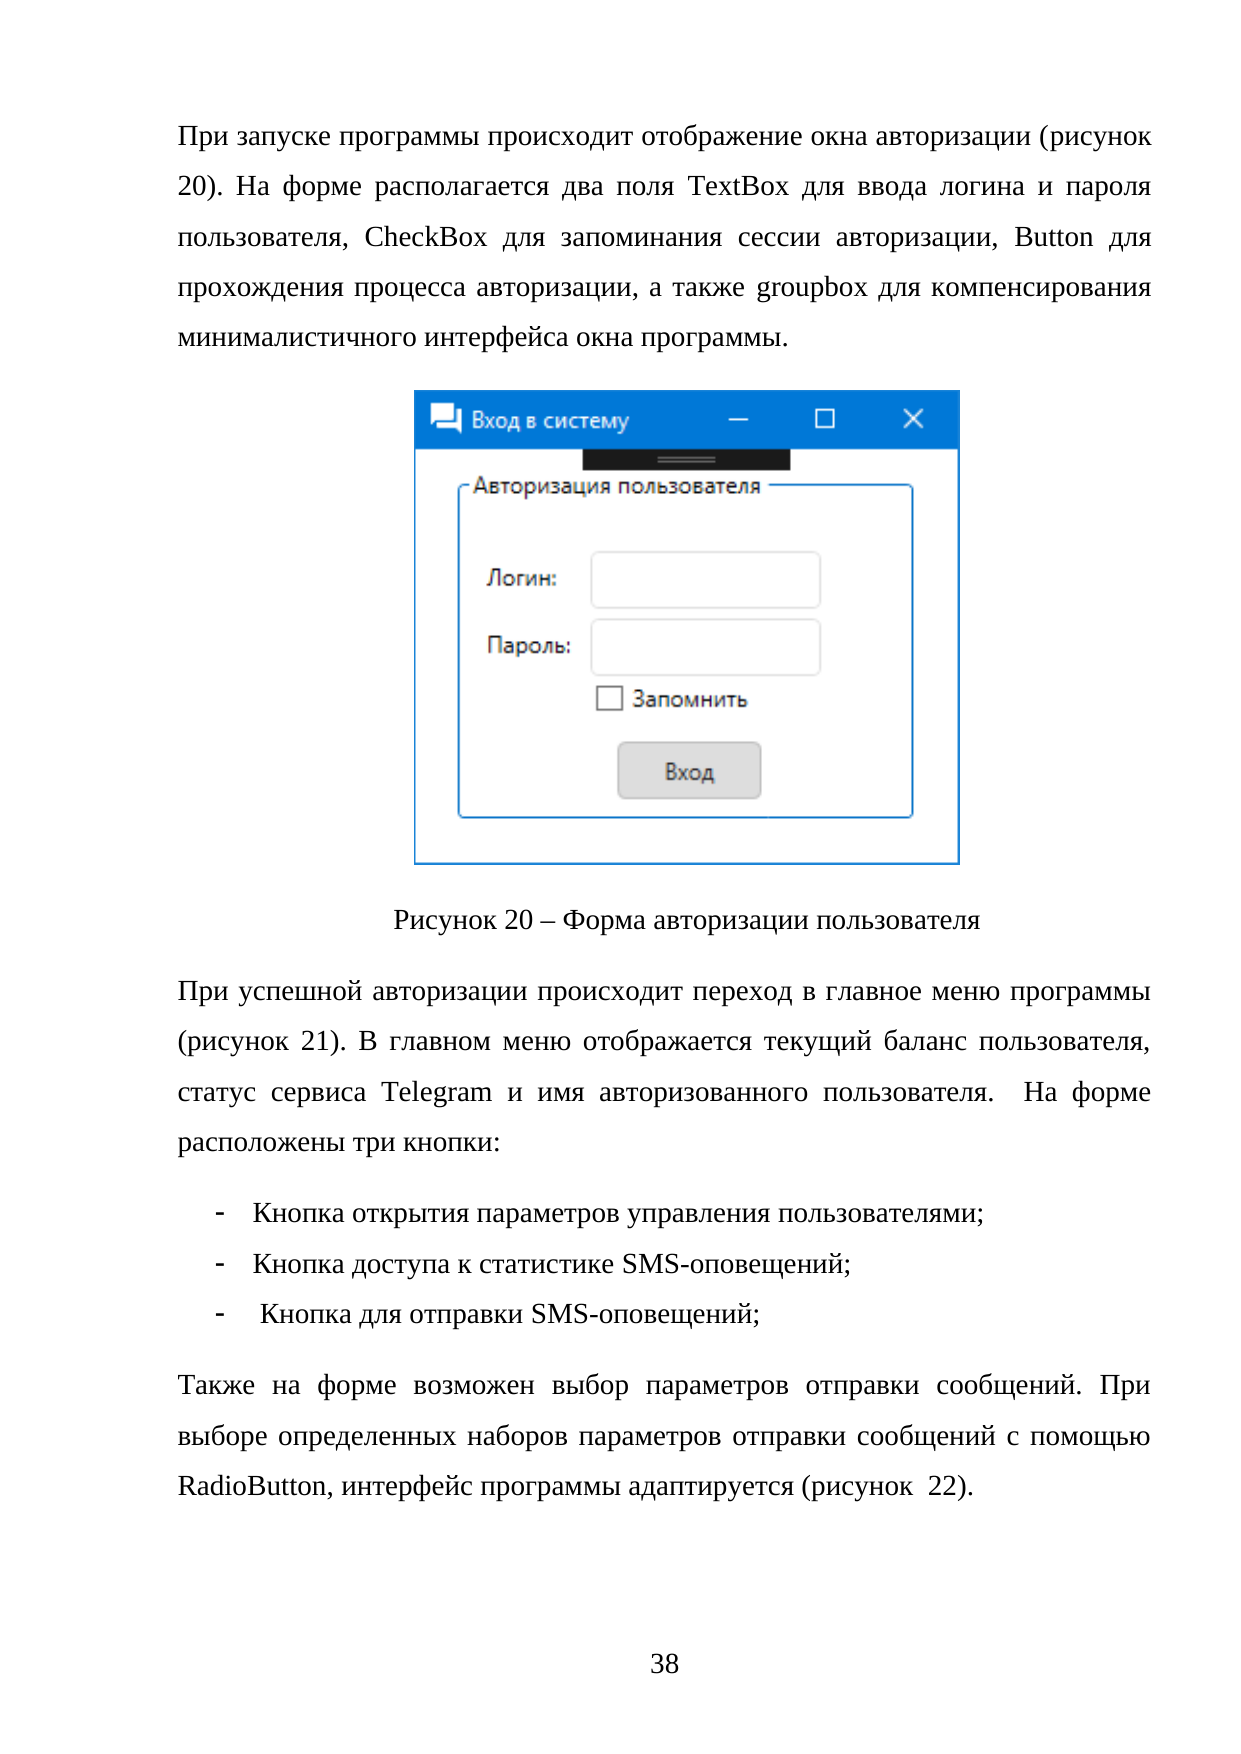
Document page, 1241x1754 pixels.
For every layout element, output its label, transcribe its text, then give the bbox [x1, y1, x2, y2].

picture [414, 390, 960, 865]
list Кнопка для отправки SMS-оповещений; [215, 1296, 1152, 1330]
text При запуске программы происходит отображение окна авторизации (рисунок 20). На форме располагается два поля TextBox для ввода логина и пароля пользователя, CheckBox для запоминания сессии авторизации, Button для прохождения процесса авторизации, а также groupbox для компенсирования минималистичного интерфейса окна программы. [177, 118, 1152, 353]
list Кнопка открытия параметров управления пользователями; [215, 1195, 1152, 1229]
text Также на форме возможен выбор параметров отправки сообщений. При выборе определенных наборов параметров отправки сообщений с помощью RadioButton, интерфейс программы адаптируется (рисунок 22). [177, 1367, 1152, 1502]
text При успешной авторизации происходит переход в главное меню программы (рисунок 21). В главном меню отображается текущий баланс пользователя, статус сервиса Telegram и имя авторизованного пользователя. На форме расположены три кнопки: [177, 973, 1152, 1158]
list Кнопка доступа к статистике SMS-оповещений; [215, 1246, 1152, 1279]
text Рисунок 20 – Форма авторизации пользователя [222, 902, 1152, 936]
